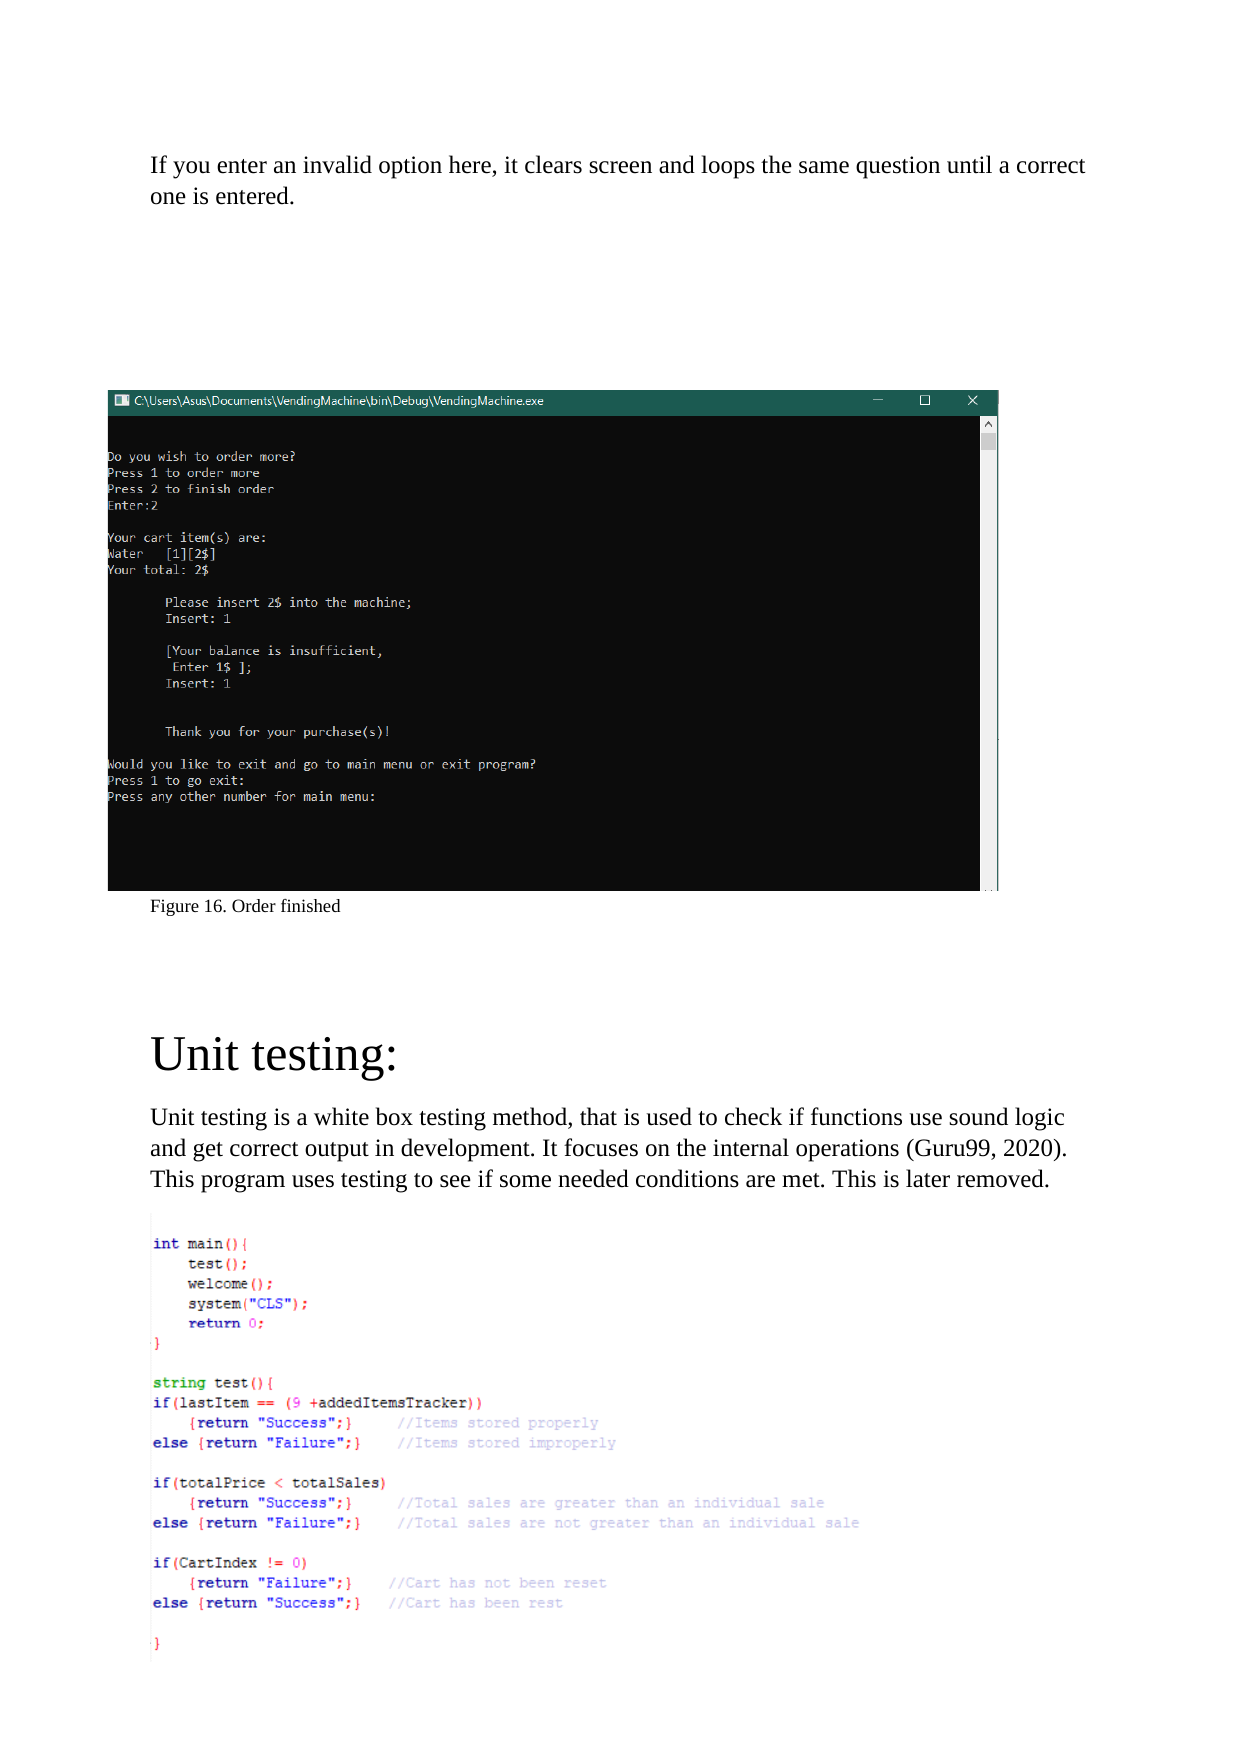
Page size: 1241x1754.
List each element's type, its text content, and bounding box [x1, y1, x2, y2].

text Unit testing is a white box testing method, that is used to check if functions use sound logic and get correct output in development. It focuses on the internal operations (Guru99, 2020). This program uses testing to see if some needed conditions are met. This is later removed. [150, 1102, 1090, 1193]
text If you enter an invalid option here, it clears screen and loops the same question until a correct one is entered. [150, 150, 1090, 210]
picture [107, 390, 999, 891]
text Figure 16. Order finished [150, 895, 1090, 916]
text Unit testing: [150, 1024, 1090, 1081]
picture [150, 1213, 895, 1662]
